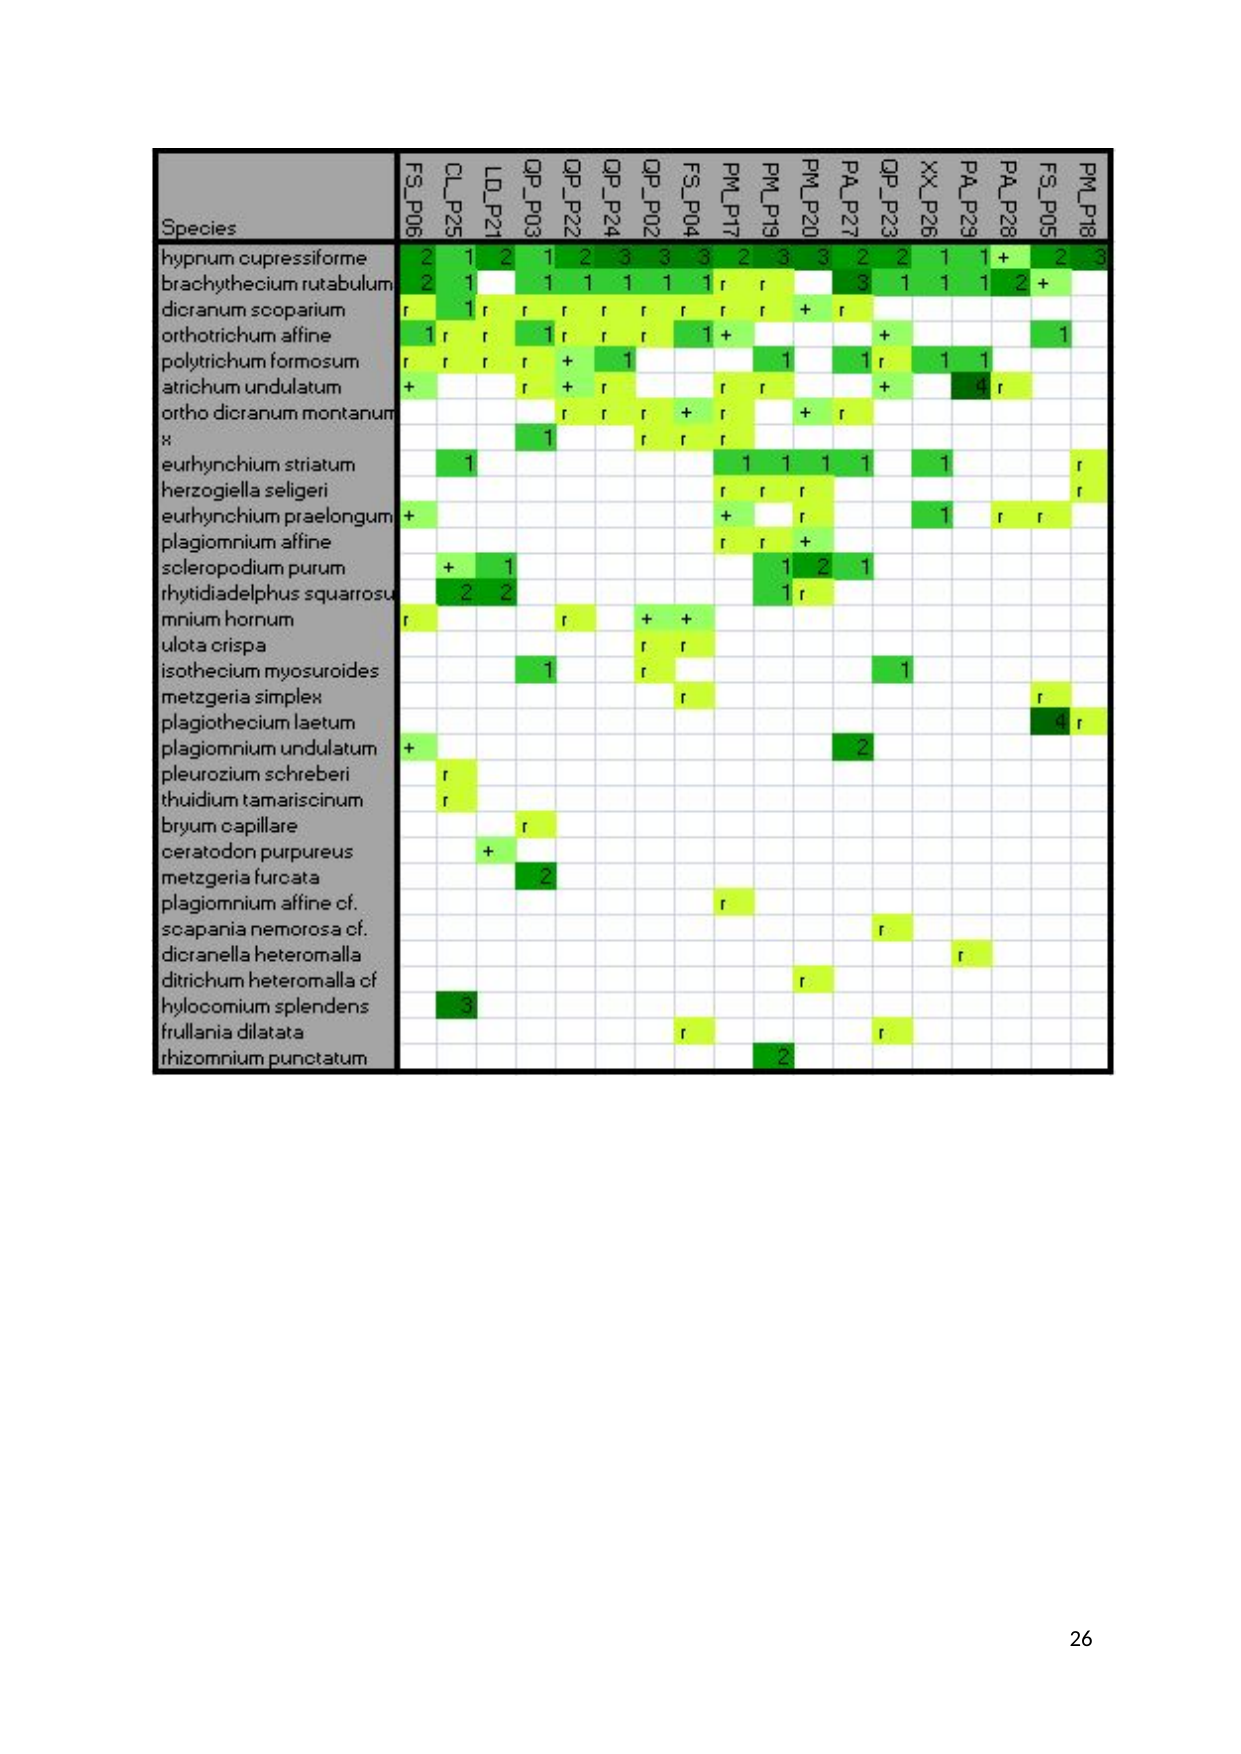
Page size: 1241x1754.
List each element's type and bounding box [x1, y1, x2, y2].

picture [151, 148, 1116, 1073]
